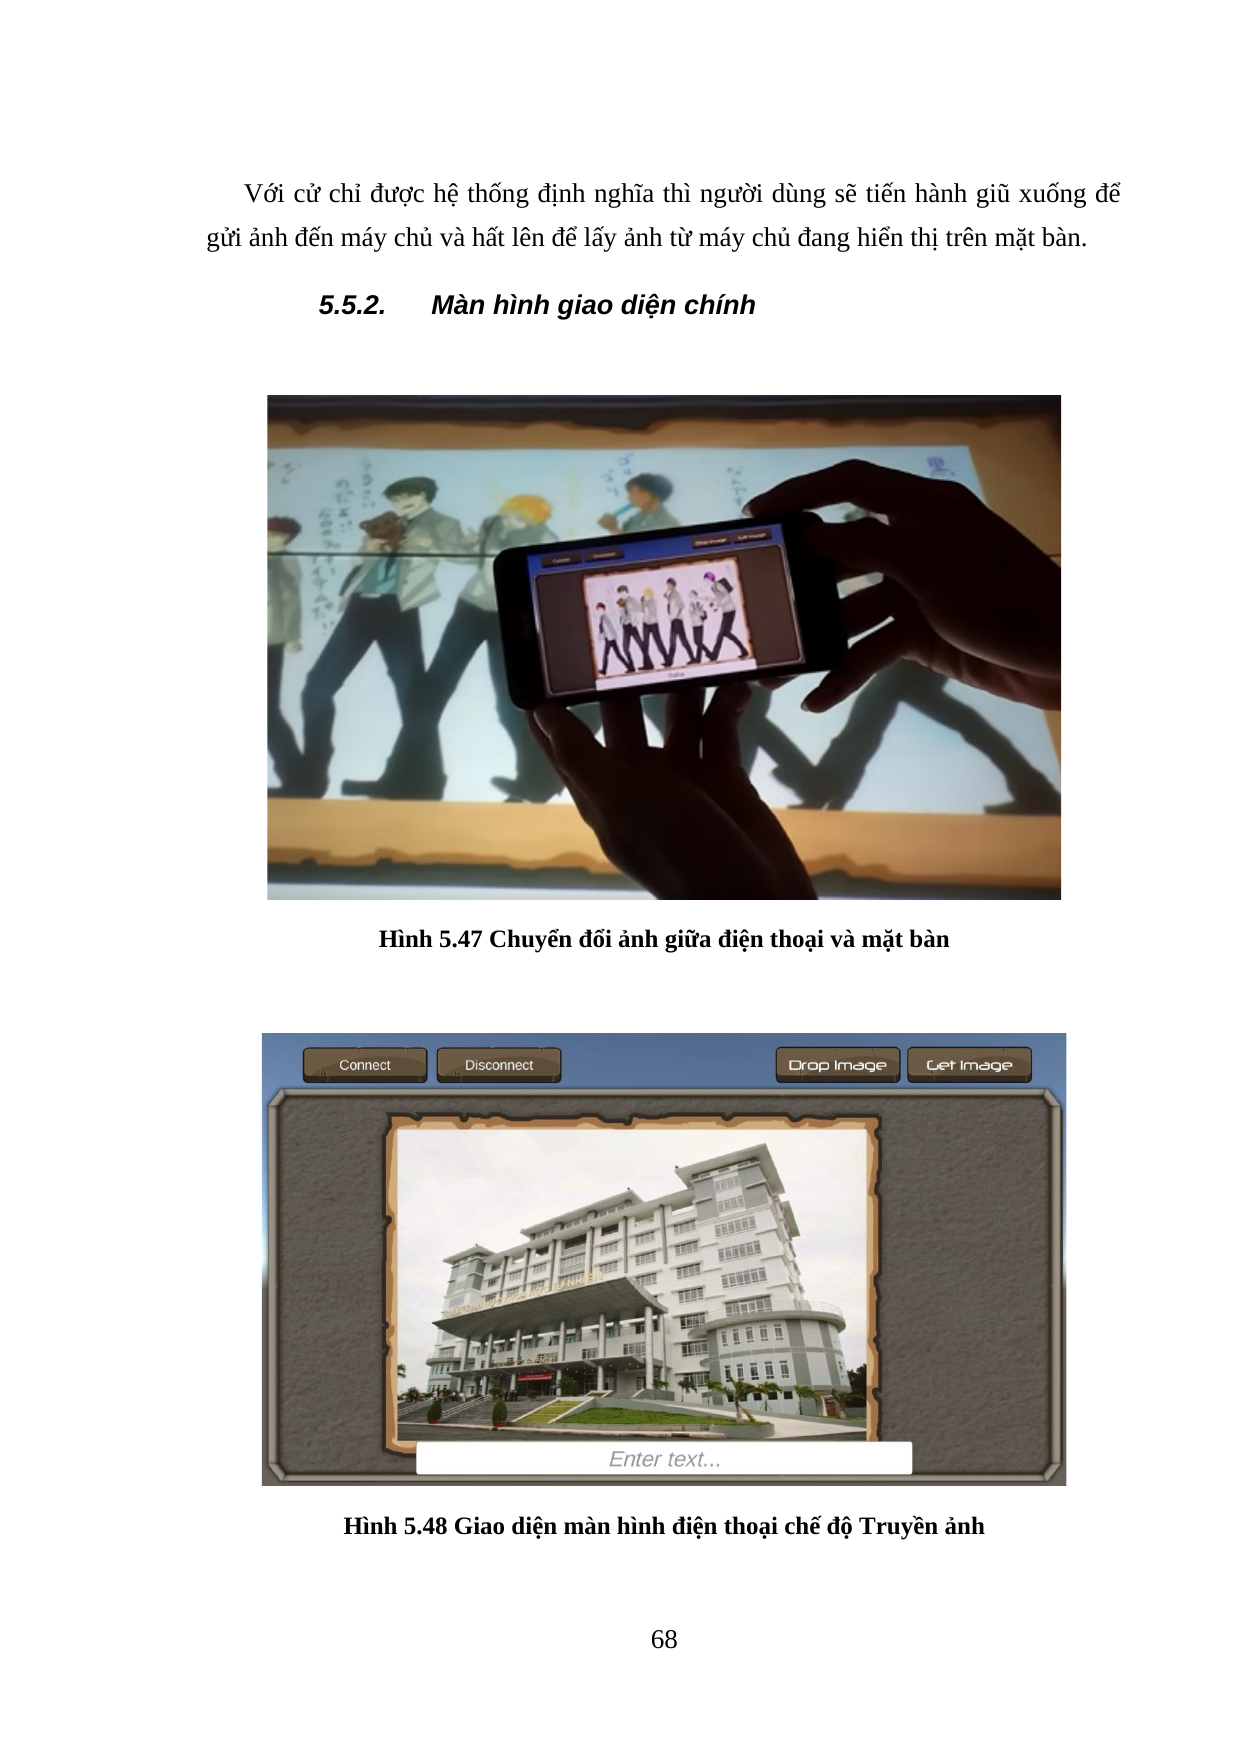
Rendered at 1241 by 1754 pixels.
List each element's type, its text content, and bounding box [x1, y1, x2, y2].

picture [261, 1033, 1067, 1486]
text Với cử chỉ được hệ thống định nghĩa thì người dùng sẽ tiến hành giũ xuống để gửi ảnh đến máy chủ và hất lên để lấy ảnh từ máy chủ đang hiển thị trên mặt bàn. [206, 177, 1122, 252]
subtitle Màn hình giao diện chính [281, 289, 1122, 321]
picture [267, 395, 1062, 900]
